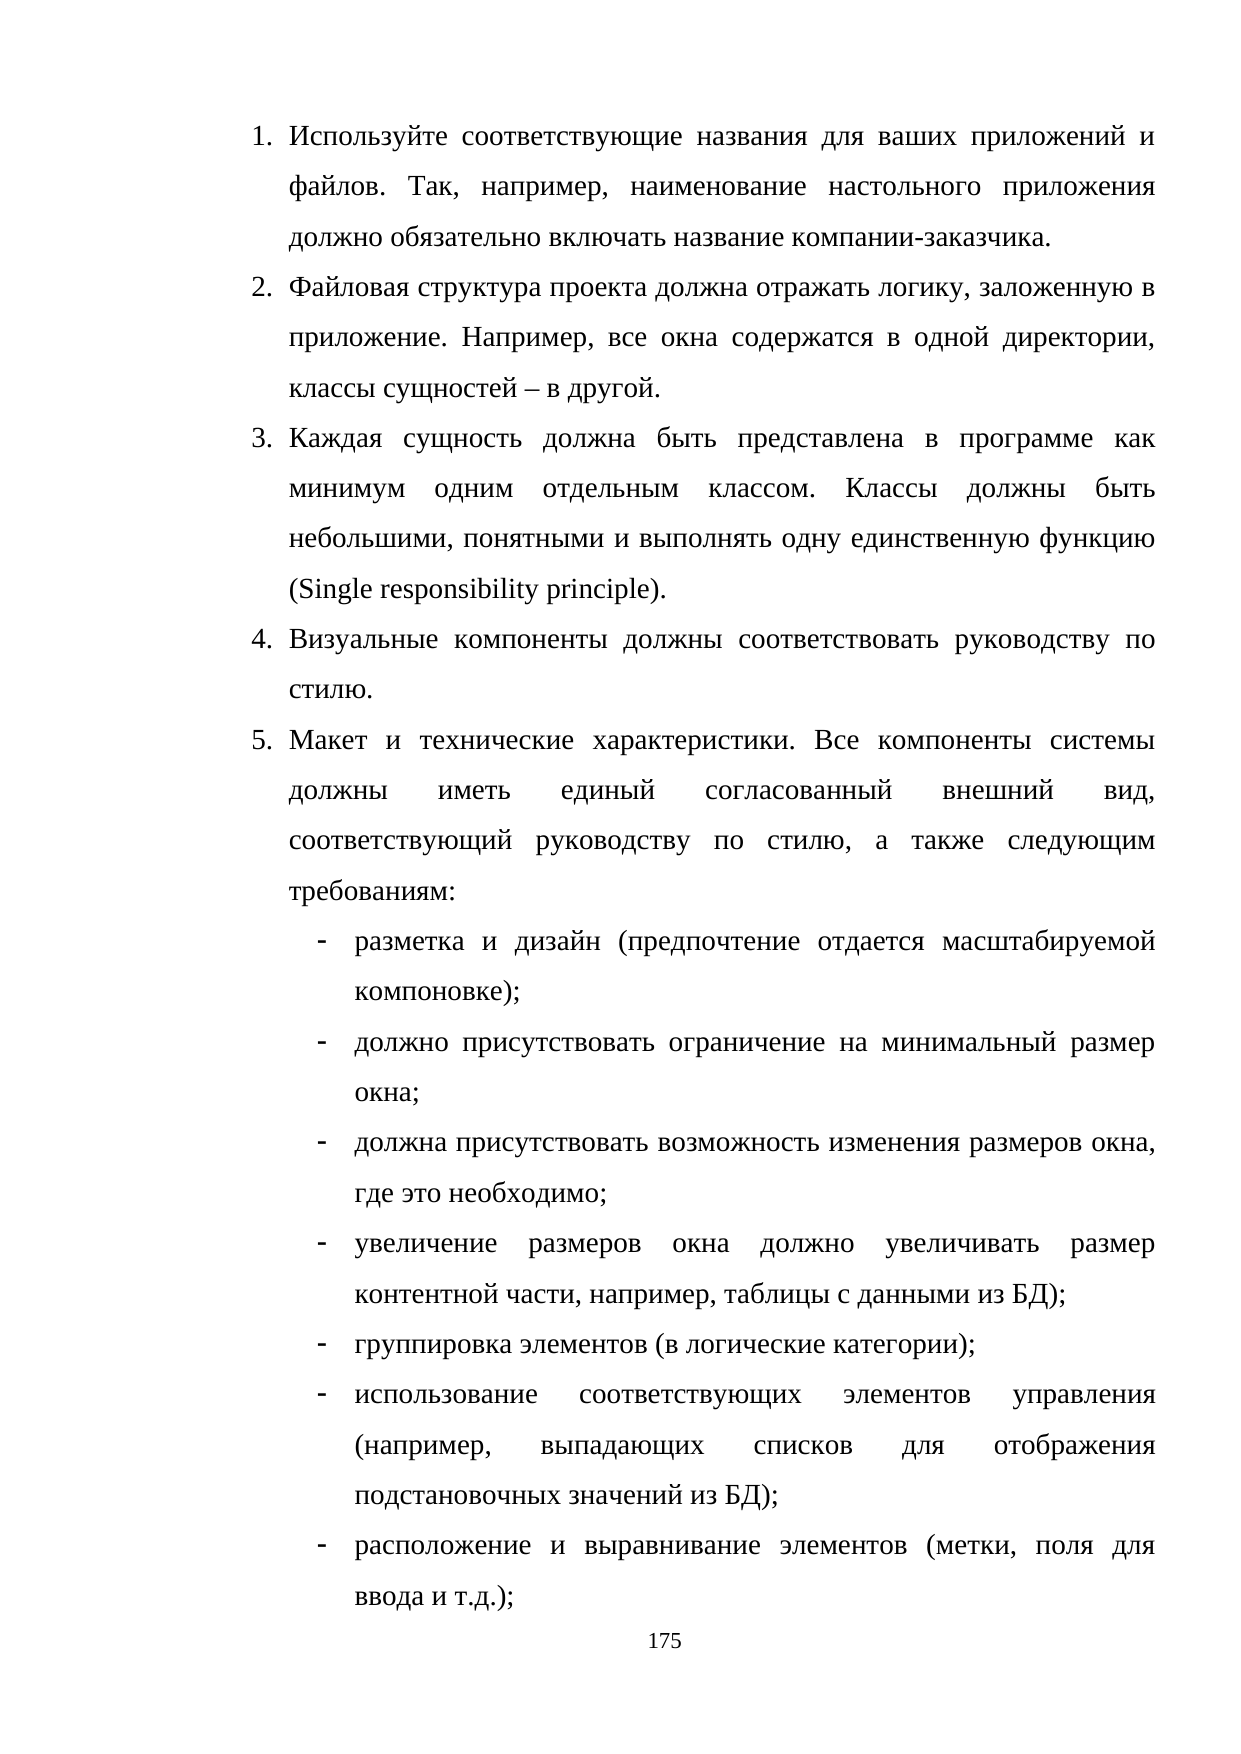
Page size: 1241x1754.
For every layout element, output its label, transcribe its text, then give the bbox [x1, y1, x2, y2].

list Каждая сущность должна быть представлена в программе как минимум одним отдельным классом. Классы должны быть небольшими, понятными и выполнять одну единственную функцию (Single responsibility principle). [251, 420, 1156, 604]
list Макет и технические характеристики. Все компоненты системы должны иметь единый согласованный внешний вид, соответствующий руководству по стилю, а также следующим требованиям: [251, 722, 1156, 906]
list использование соответствующих элементов управления (например, выпадающих списков для отображения подстановочных значений из БД); [317, 1376, 1156, 1511]
list разметка и дизайн (предпочтение отдается масштабируемой компоновке); [317, 923, 1156, 1007]
list увеличение размеров окна должно увеличивать размер контентной части, например, таблицы с данными из БД); [317, 1225, 1156, 1309]
list Файловая структура проекта должна отражать логику, заложенную в приложение. Например, все окна содержатся в одной директории, классы сущностей – в другой. [251, 269, 1156, 403]
list группировка элементов (в логические категории); [317, 1326, 1156, 1360]
list расположение и выравнивание элементов (метки, поля для ввода и т.д.); [317, 1527, 1156, 1611]
list должно присутствовать ограничение на минимальный размер окна; [317, 1024, 1156, 1108]
list Используйте соответствующие названия для ваших приложений и файлов. Так, например, наименование настольного приложения должно обязательно включать название компании-заказчика. [251, 118, 1156, 252]
list должна присутствовать возможность изменения размеров окна, где это необходимо; [317, 1124, 1156, 1208]
list Визуальные компоненты должны соответствовать руководству по стилю. [251, 621, 1156, 705]
